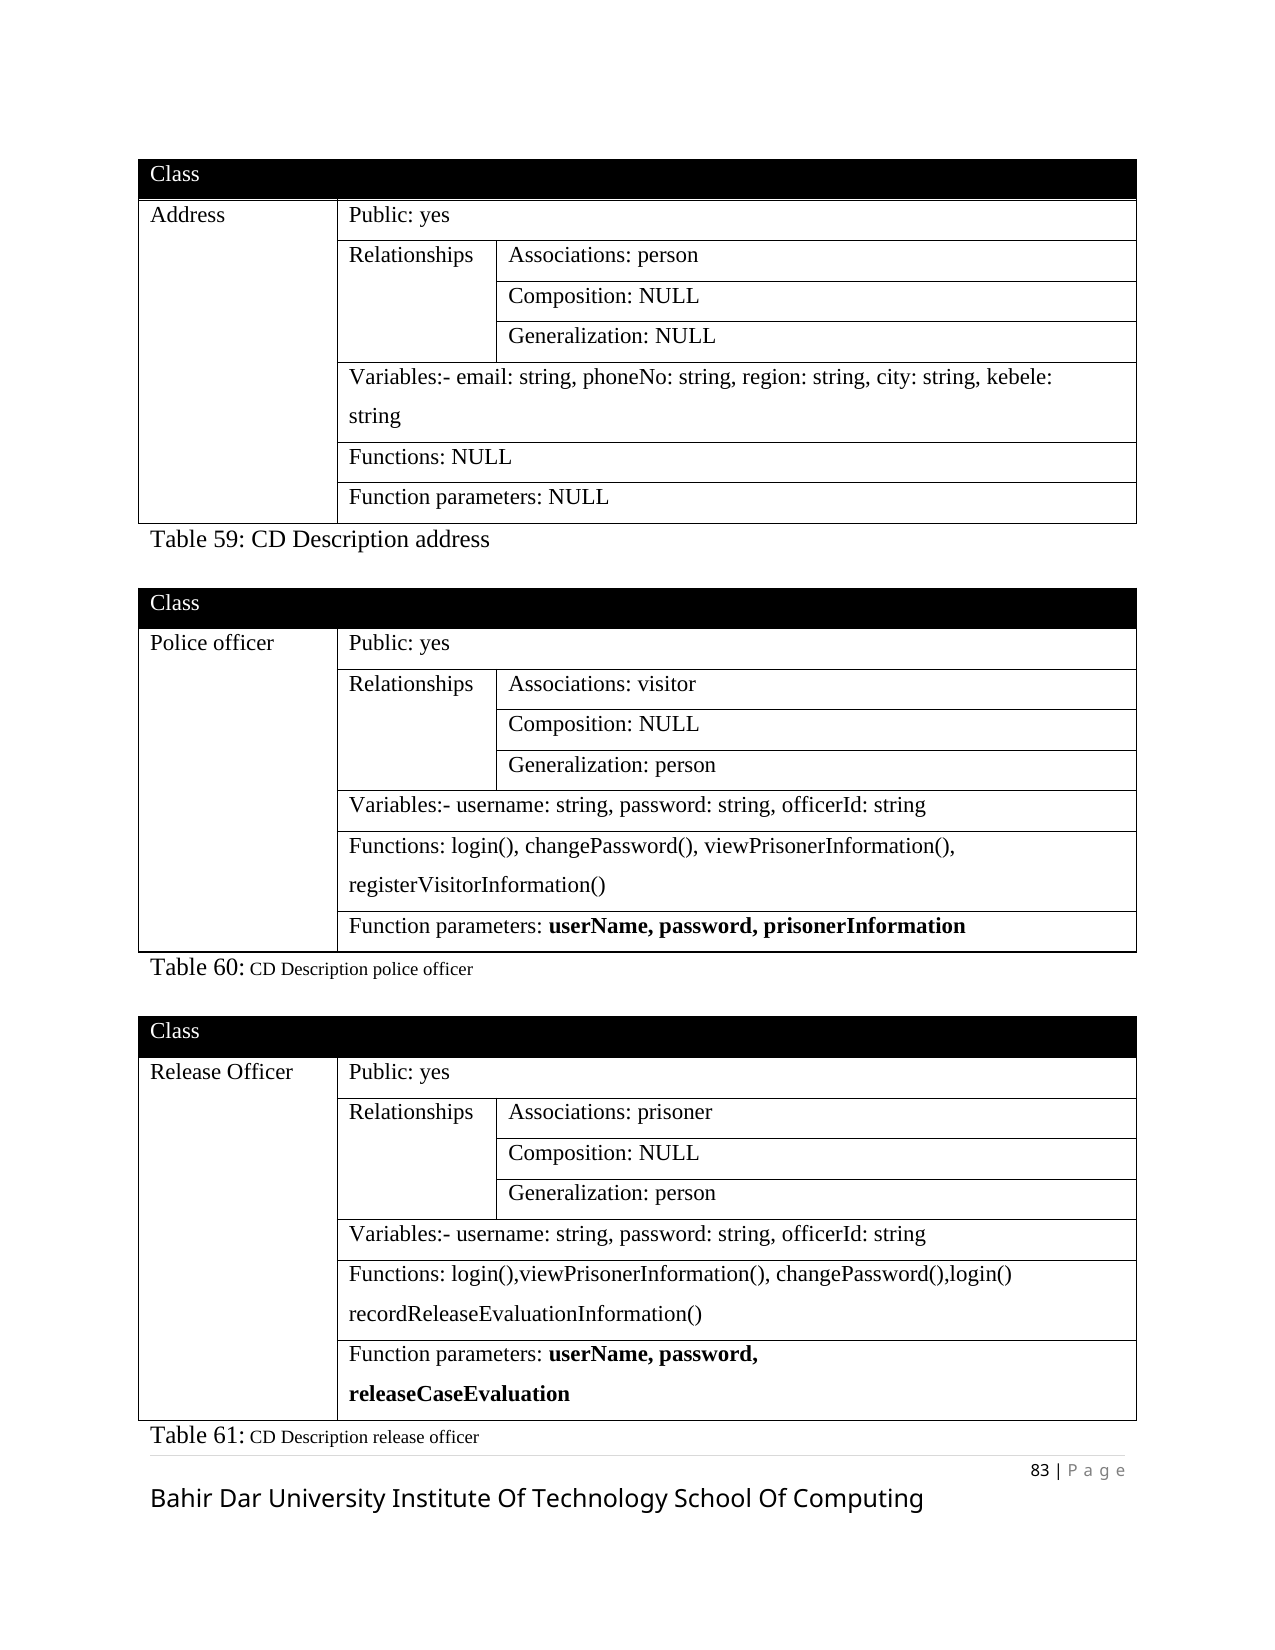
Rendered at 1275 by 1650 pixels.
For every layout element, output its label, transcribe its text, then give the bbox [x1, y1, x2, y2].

table_cell Composition: NULL [497, 710, 1136, 750]
table_header [338, 1018, 1136, 1057]
table_cell Police officer [139, 629, 337, 951]
table_cell Generalization: person [497, 751, 1136, 790]
table_cell Public: yes [338, 1058, 1136, 1097]
table_cell Functions: login(),viewPrisonerInformation(), changePassword(),login() recordReleaseEvaluationInformation() [338, 1261, 1136, 1339]
table_cell Relationships [338, 670, 496, 790]
table_cell Address [139, 201, 337, 523]
text Table 61: CD Description release officer [150, 1421, 1125, 1449]
table_cell Release Officer [139, 1058, 337, 1419]
table_header Class [139, 589, 337, 628]
table_cell Relationships [338, 1099, 496, 1219]
table_header [338, 589, 1136, 628]
table_cell Function parameters: userName, password, prisonerInformation [338, 912, 1136, 951]
table_cell Functions: login(), changePassword(), viewPrisonerInformation(), registerVisitorInformation() [338, 832, 1136, 911]
table_header Class [139, 1018, 337, 1057]
table_header Class [139, 160, 337, 199]
table_cell Composition: NULL [497, 282, 1136, 321]
text Table 60: CD Description police officer [150, 953, 1125, 981]
table_cell Relationships [338, 241, 496, 362]
table_cell Variables:- email: string, phoneNo: string, region: string, city: string, kebele: string [338, 363, 1136, 442]
table_header [338, 160, 1136, 199]
table_cell Associations: prisoner [497, 1099, 1136, 1138]
table_cell Associations: visitor [497, 670, 1136, 709]
table_cell Generalization: NULL [497, 322, 1136, 362]
table_cell Variables:- username: string, password: string, officerId: string [338, 791, 1136, 831]
table_cell Associations: person [497, 241, 1136, 281]
table_cell Function parameters: userName, password, releaseCaseEvaluation [338, 1341, 1136, 1419]
table_cell Variables:- username: string, password: string, officerId: string [338, 1220, 1136, 1259]
table_cell Function parameters: NULL [338, 483, 1136, 523]
table_cell Public: yes [338, 201, 1136, 240]
table_cell Functions: NULL [338, 443, 1136, 482]
text Table 59: CD Description address [150, 524, 1125, 552]
table_cell Composition: NULL [497, 1139, 1136, 1178]
table_cell Public: yes [338, 629, 1136, 669]
table_cell Generalization: person [497, 1180, 1136, 1219]
